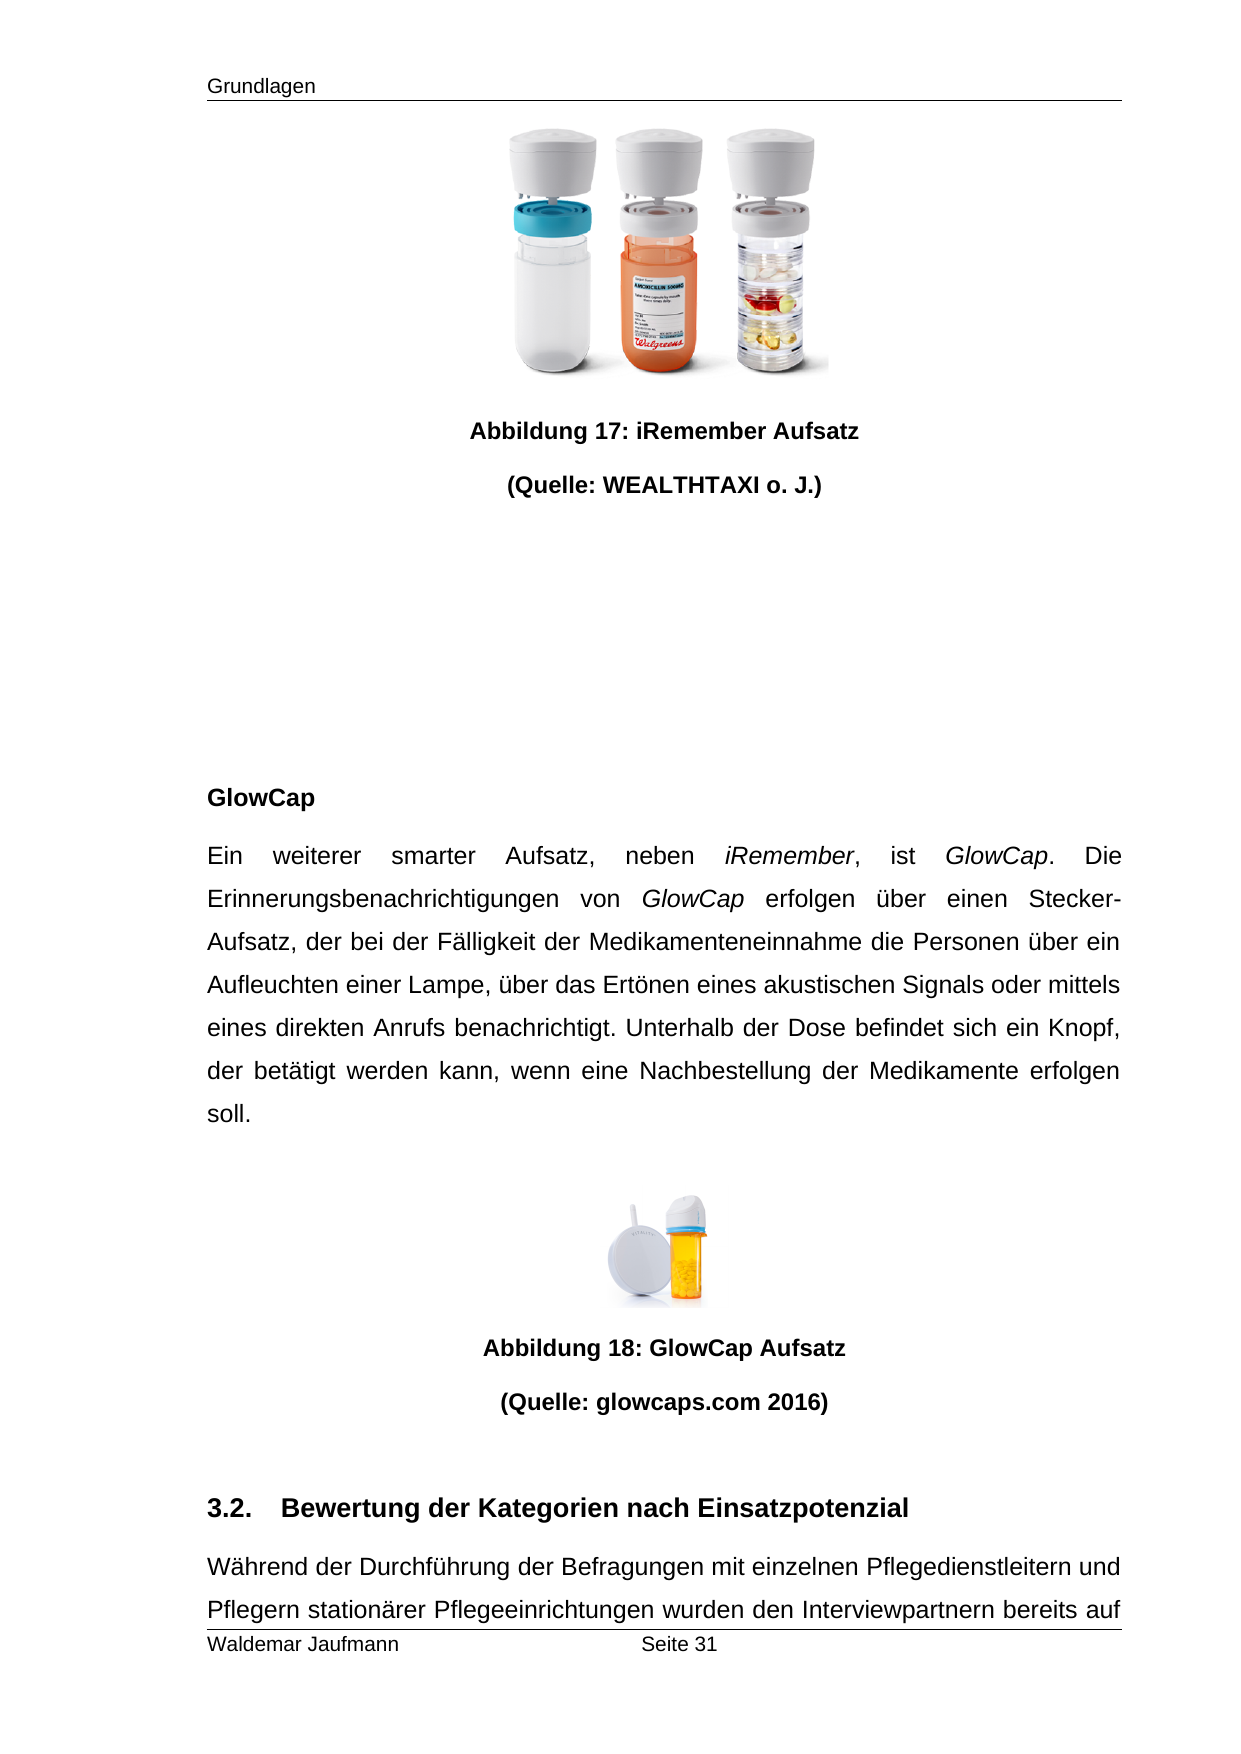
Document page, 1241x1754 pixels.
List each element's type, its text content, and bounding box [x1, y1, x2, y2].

text (Quelle: WEALTHTAXI o. J.) [207, 471, 1122, 498]
subtitle Bewertung der Kategorien nach Einsatzpotenzial [207, 1492, 1122, 1523]
text Abbildung 18: GlowCap Aufsatz [207, 1334, 1122, 1362]
text GlowCap [207, 783, 1122, 812]
text Abbildung 17: iRemember Aufsatz [207, 417, 1122, 444]
picture [483, 118, 846, 390]
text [207, 1552, 1122, 1623]
text Ein weiterer smarter Aufsatz, neben iRemember, ist GlowCap. Die Erinnerungsbenachrichtigungen von GlowCap erfolgen über einen Stecker-Aufsatz, der bei der Fälligkeit der Medikamenteneinnahme die Personen über ein Aufleuchten einer Lampe, über das Ertönen eines akustischen Signals oder mittels eines direkten Anrufs benachrichtigt. Unterhalb der Dose befindet sich ein Knopf, der betätigt werden kann, wenn eine Nachbestellung der Medikamente erfolgen soll. [207, 841, 1122, 1128]
text (Quelle: glowcaps.com 2016) [207, 1388, 1122, 1416]
picture [600, 1185, 729, 1308]
